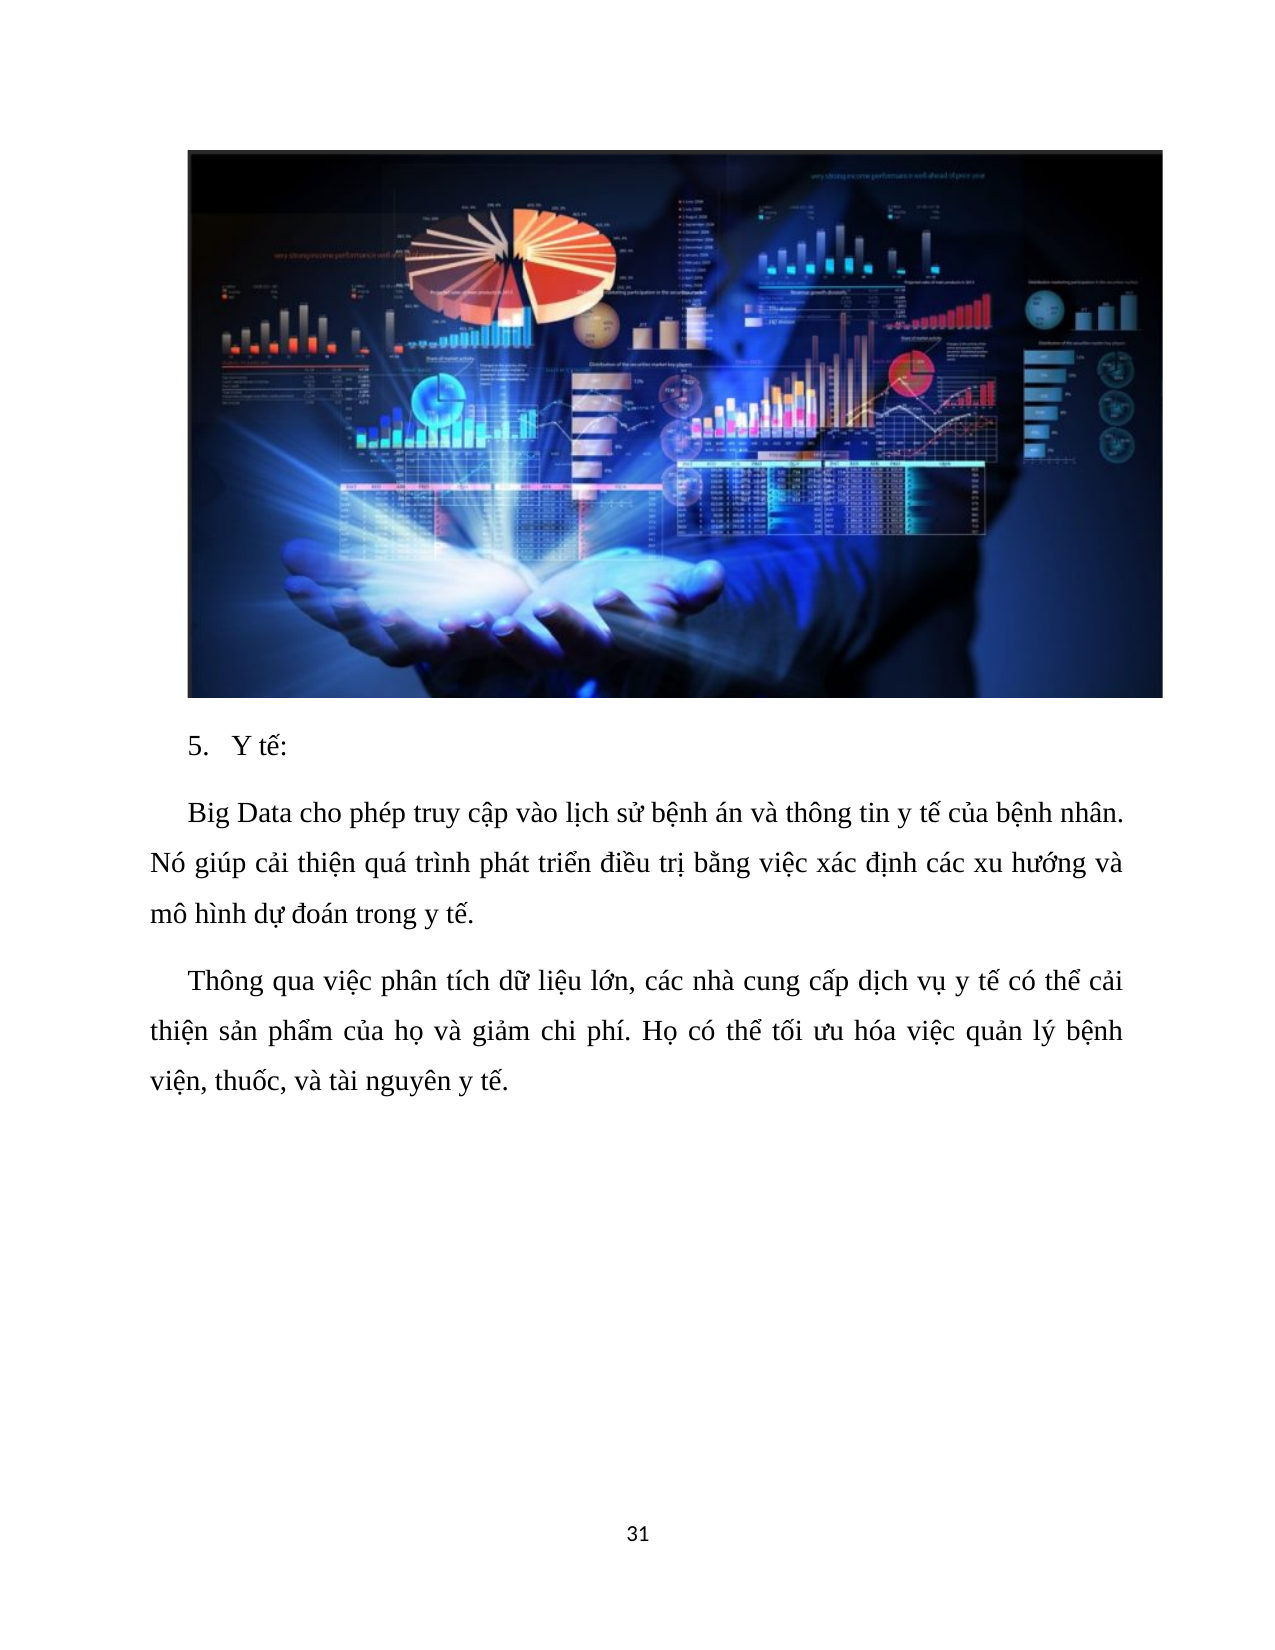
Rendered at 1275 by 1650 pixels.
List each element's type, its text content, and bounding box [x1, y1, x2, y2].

text Thông qua việc phân tích dữ liệu lớn, các nhà cung cấp dịch vụ y tế có thể cải thiện sản phẩm của họ và giảm chi phí. Họ có thể tối ưu hóa việc quản lý bệnh viện, thuốc, và tài nguyên y tế. [150, 963, 1125, 1097]
list Y tế: [187, 728, 1125, 762]
picture [187, 150, 1163, 698]
text Big Data cho phép truy cập vào lịch sử bệnh án và thông tin y tế của bệnh nhân. Nó giúp cải thiện quá trình phát triển điều trị bằng việc xác định các xu hướng và mô hình dự đoán trong y tế. [150, 795, 1125, 929]
